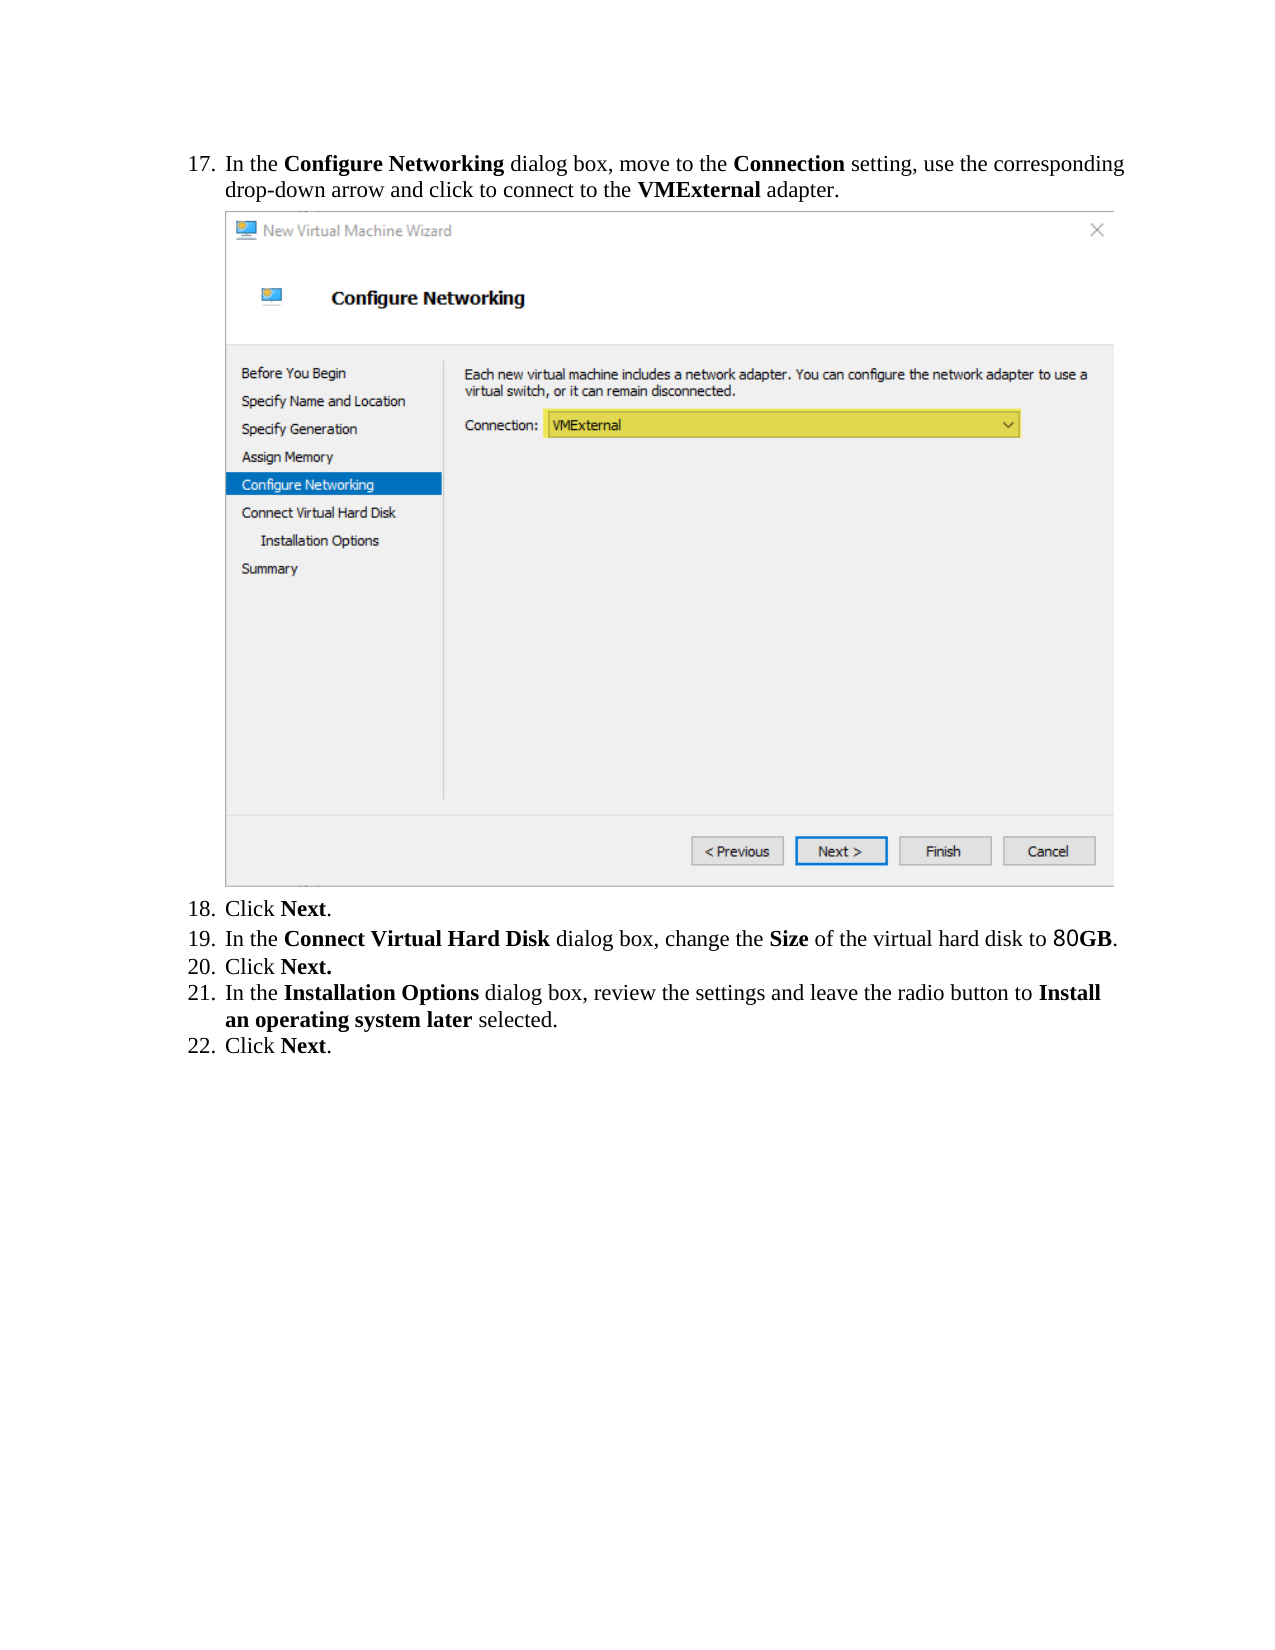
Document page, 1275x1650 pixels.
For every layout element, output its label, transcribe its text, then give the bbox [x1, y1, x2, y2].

picture [225, 202, 1114, 896]
list In the Configure Networking dialog box, move to the Connection setting, use the corresponding drop-down arrow and click to connect to the VMExternal adapter. [187, 150, 1125, 203]
list Click Next. [187, 896, 1125, 922]
list Click Next. [187, 953, 1125, 979]
list In the Connect Virtual Hard Disk dialog box, change the Size of the virtual hard disk to 80GB. [187, 922, 1125, 953]
list Click Next. [187, 1032, 1125, 1058]
list In the Installation Options dialog box, review the settings and leave the radio button to Install an operating system later selected. [187, 979, 1125, 1032]
